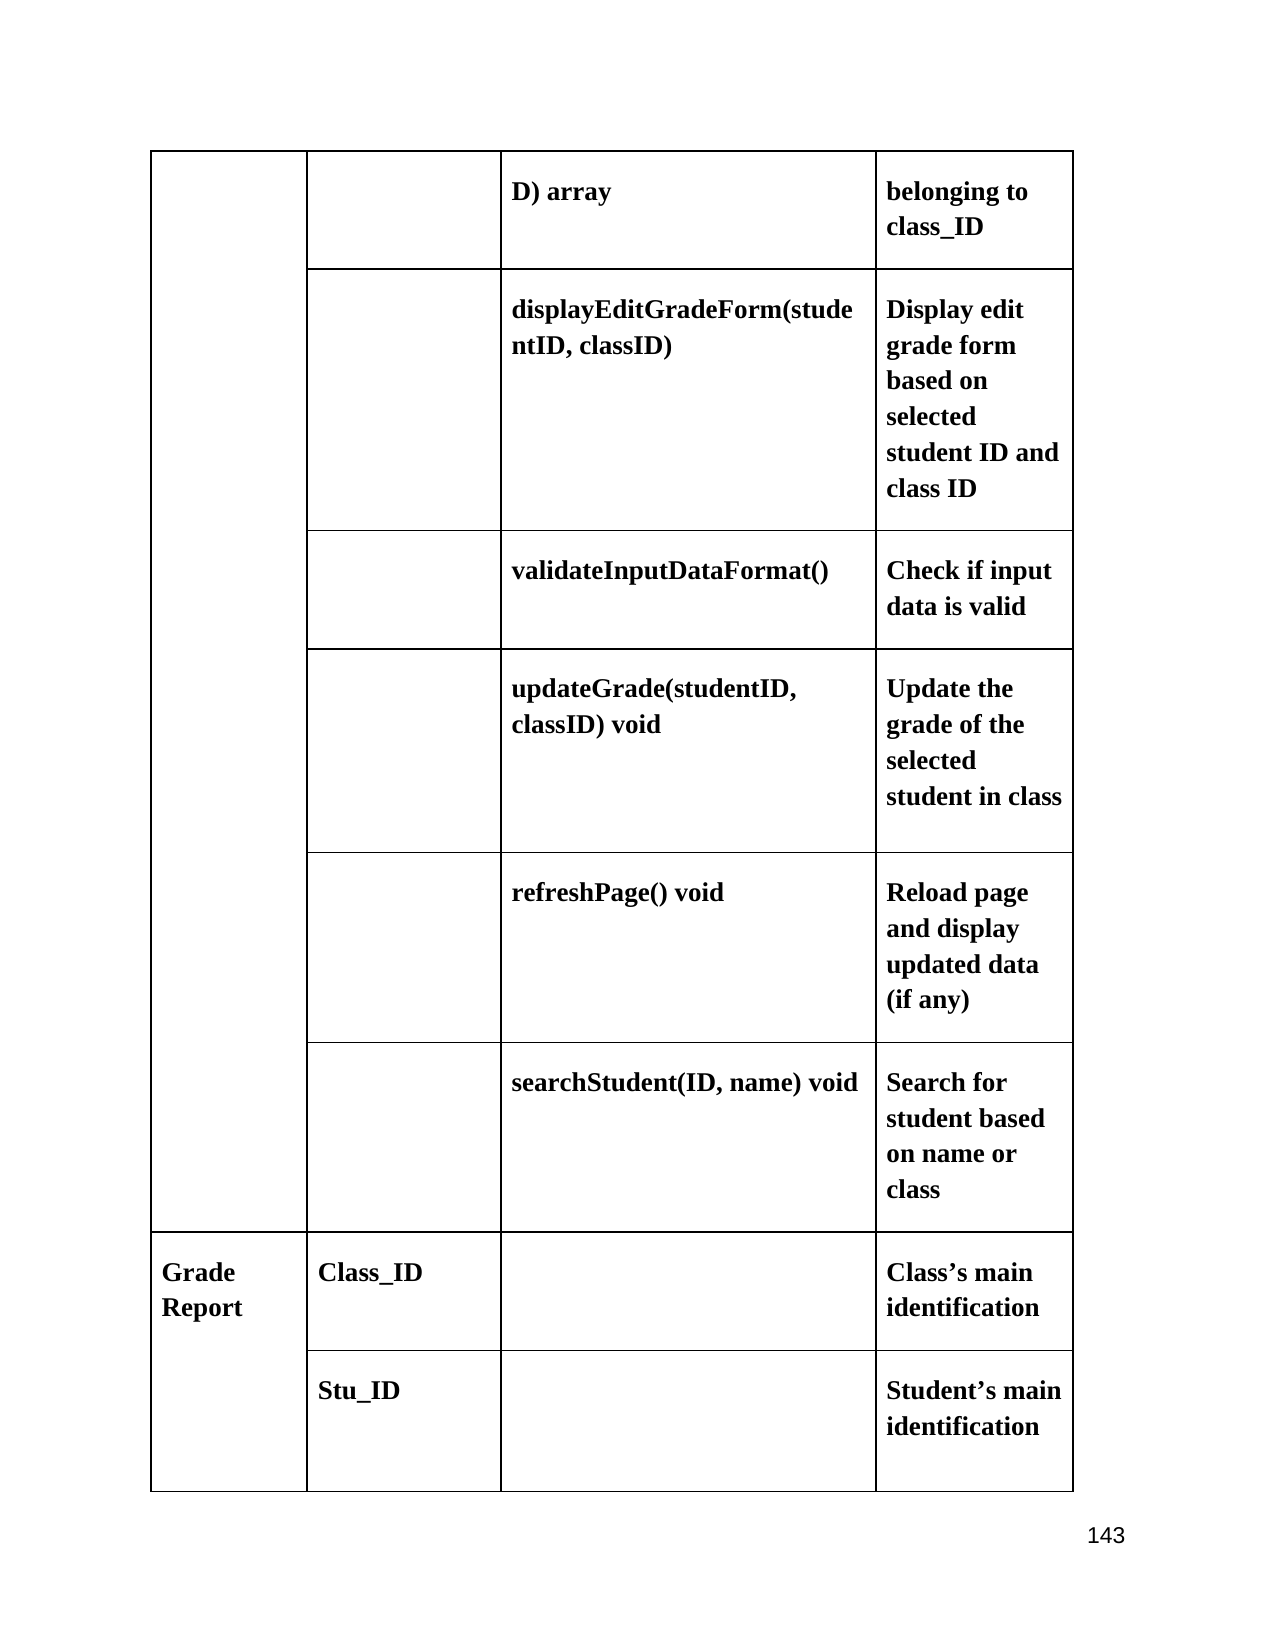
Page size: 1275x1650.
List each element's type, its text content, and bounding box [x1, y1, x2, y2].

table_cell [308, 152, 500, 268]
table_cell Stu_ID [308, 1351, 500, 1491]
table_cell Display edit grade form based on selected student ID and class ID [877, 270, 1072, 529]
table_cell refreshPage() void [502, 853, 875, 1041]
table_cell Class’s main identification [877, 1233, 1072, 1349]
table_cell [308, 270, 500, 529]
table_cell [308, 531, 500, 648]
table_cell Class_ID [308, 1233, 500, 1349]
table_cell Grade Report [152, 1233, 306, 1491]
table_cell updateGrade(studentID, classID) void [502, 650, 875, 852]
table_cell [502, 1351, 875, 1491]
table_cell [877, 152, 1072, 268]
table_cell [502, 1233, 875, 1349]
table_cell Search for student based on name or class [877, 1043, 1072, 1231]
table_cell validateInputDataFormat() [502, 531, 875, 648]
table_cell [308, 650, 500, 852]
table_cell Update the grade of the selected student in class [877, 650, 1072, 852]
table_cell [308, 853, 500, 1041]
table_cell Check if input data is valid [877, 531, 1072, 648]
table_cell searchStudent(ID, name) void [502, 1043, 875, 1231]
table_cell Reload page and display updated data (if any) [877, 853, 1072, 1041]
table_cell displayEditGradeForm(studentID, classID) [502, 270, 875, 529]
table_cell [502, 152, 875, 268]
table_cell [308, 1043, 500, 1231]
table_cell Student’s main identification [877, 1351, 1072, 1491]
